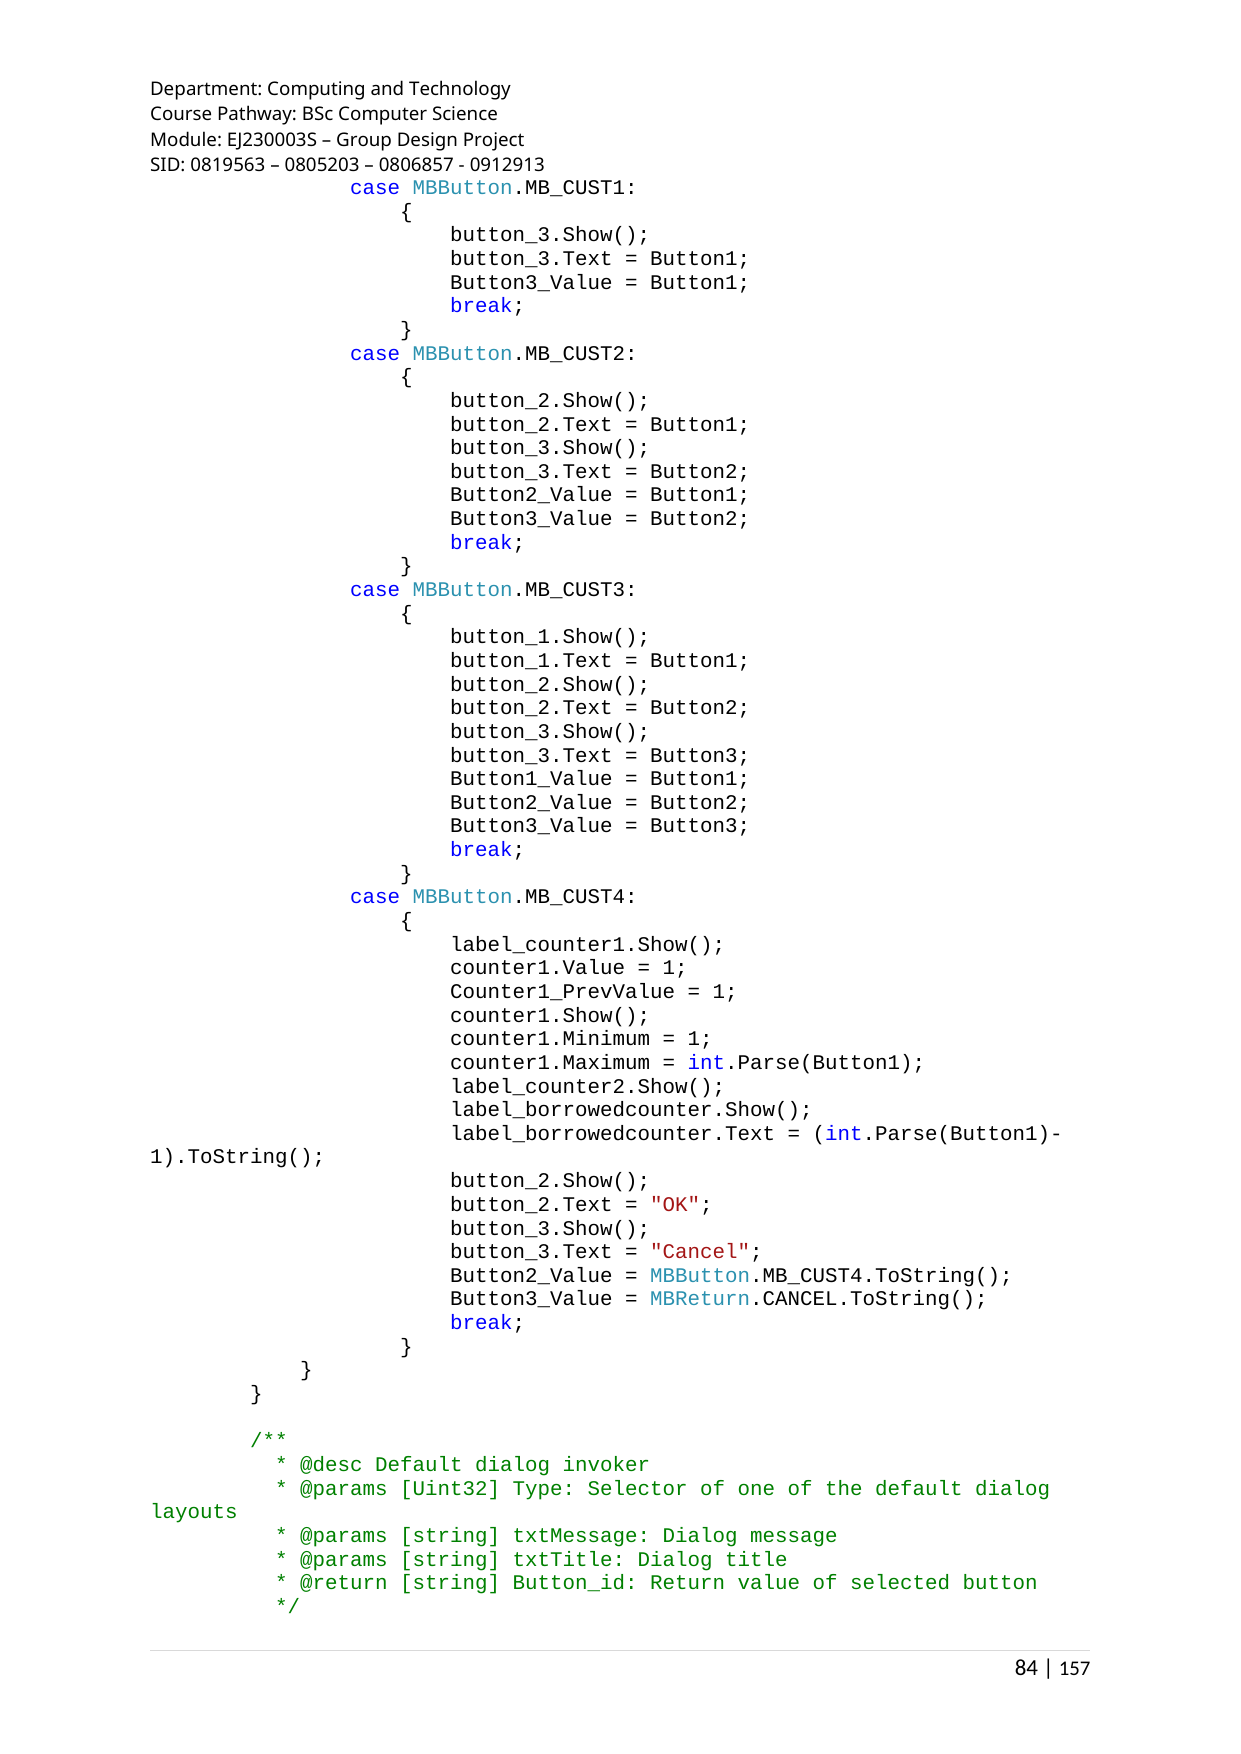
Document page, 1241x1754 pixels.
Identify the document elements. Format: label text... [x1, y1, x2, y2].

text } [150, 1383, 1090, 1407]
text label_borrowedcounter.Text = (int.Parse(Button1)-1).ToString(); [150, 1123, 1090, 1170]
text * @params [string] txtTitle: Dialog title [150, 1548, 1090, 1572]
text } [150, 1336, 1090, 1359]
text button_3.Show(); [150, 1217, 1090, 1241]
text /** [150, 1430, 1090, 1454]
text { [150, 603, 1090, 626]
text button_3.Show(); [150, 224, 1090, 248]
text Button3_Value = MBReturn.CANCEL.ToString(); [150, 1288, 1090, 1312]
text Button3_Value = Button2; [150, 508, 1090, 532]
text { [150, 201, 1090, 224]
text button_2.Show(); [150, 390, 1090, 413]
text counter1.Show(); [150, 1005, 1090, 1028]
text { [150, 366, 1090, 390]
text } [150, 863, 1090, 886]
text * @params [Uint32] Type: Selector of one of the default dialog layouts [150, 1478, 1090, 1525]
text button_1.Text = Button1; [150, 650, 1090, 674]
text label_borrowedcounter.Show(); [150, 1099, 1090, 1123]
text Button3_Value = Button3; [150, 816, 1090, 839]
text Button2_Value = MBButton.MB_CUST4.ToString(); [150, 1265, 1090, 1288]
text */ [150, 1596, 1090, 1619]
text } [150, 319, 1090, 343]
text break; [150, 295, 1090, 319]
text button_1.Show(); [150, 626, 1090, 650]
text Button2_Value = Button1; [150, 484, 1090, 508]
text button_2.Text = "OK"; [150, 1194, 1090, 1217]
text label_counter2.Show(); [150, 1076, 1090, 1099]
text } [150, 555, 1090, 579]
text * @return [string] Button_id: Return value of selected button [150, 1572, 1090, 1596]
text break; [150, 839, 1090, 863]
text button_3.Show(); [150, 437, 1090, 461]
text button_3.Text = Button1; [150, 248, 1090, 272]
text button_3.Text = Button3; [150, 744, 1090, 768]
text button_3.Text = Button2; [150, 461, 1090, 484]
text label_counter1.Show(); [150, 934, 1090, 957]
text counter1.Minimum = 1; [150, 1028, 1090, 1052]
text button_2.Show(); [150, 1170, 1090, 1194]
text case MBButton.MB_CUST4: [150, 886, 1090, 910]
text button_2.Text = Button1; [150, 413, 1090, 437]
text case MBButton.MB_CUST3: [150, 579, 1090, 603]
text button_2.Text = Button2; [150, 697, 1090, 721]
text Button1_Value = Button1; [150, 768, 1090, 792]
text break; [150, 532, 1090, 555]
text * @params [string] txtMessage: Dialog message [150, 1525, 1090, 1548]
text case MBButton.MB_CUST2: [150, 343, 1090, 366]
text button_3.Show(); [150, 721, 1090, 744]
text counter1.Maximum = int.Parse(Button1); [150, 1052, 1090, 1076]
text { [150, 910, 1090, 934]
text } [150, 1359, 1090, 1383]
text counter1.Value = 1; [150, 957, 1090, 981]
text * @desc Default dialog invoker [150, 1454, 1090, 1478]
text Counter1_PrevValue = 1; [150, 981, 1090, 1005]
text break; [150, 1312, 1090, 1336]
text Button2_Value = Button2; [150, 792, 1090, 816]
text case MBButton.MB_CUST1: [150, 177, 1090, 201]
text Button3_Value = Button1; [150, 272, 1090, 295]
text button_2.Show(); [150, 674, 1090, 697]
text button_3.Text = "Cancel"; [150, 1241, 1090, 1265]
